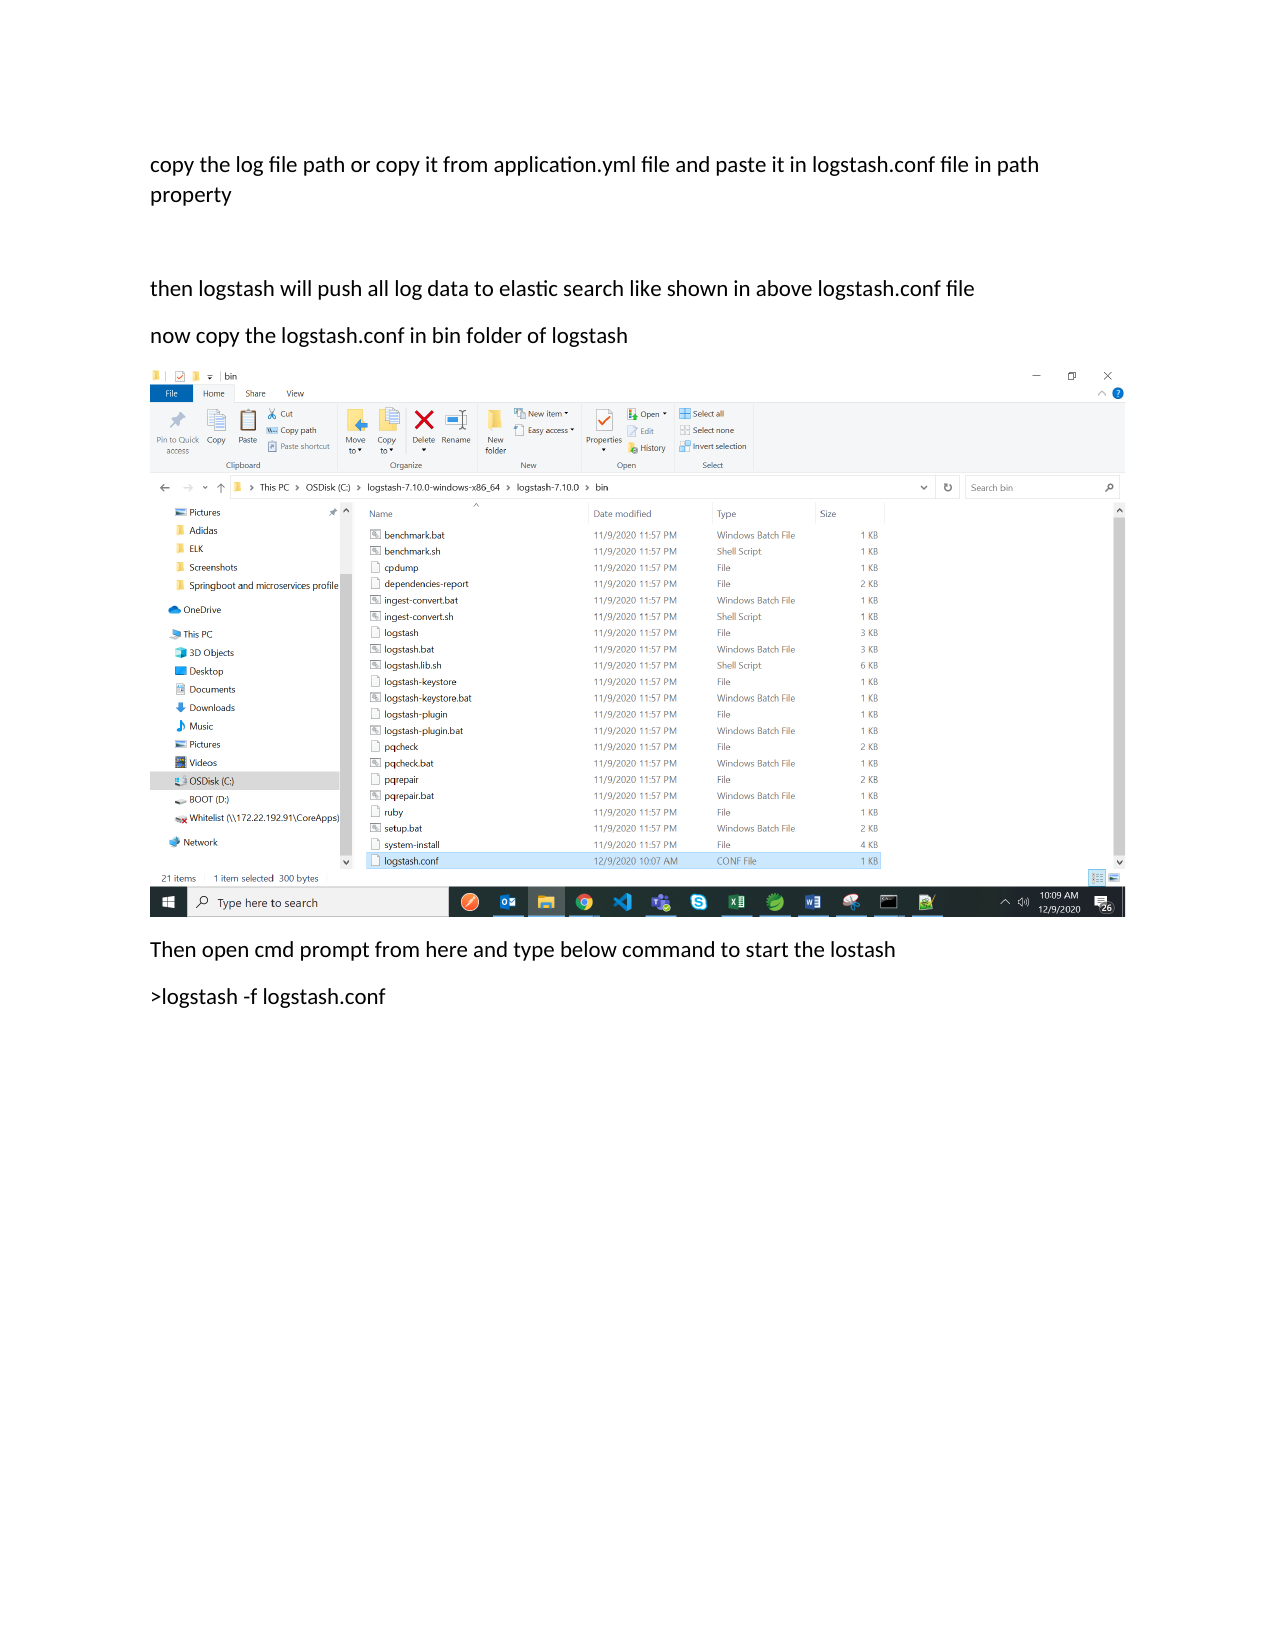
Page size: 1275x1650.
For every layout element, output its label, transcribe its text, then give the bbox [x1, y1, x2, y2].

text >logstash -f logstash.conf [150, 982, 1125, 1010]
picture [150, 367, 1125, 917]
text now copy the logstash.conf in bin folder of logstash [150, 321, 1125, 349]
text then logstash will push all log data to elastic search like shown in above logstash.conf file [150, 274, 1125, 302]
text copy the log file path or copy it from application.yml file and paste it in logstash.conf file in path property [150, 150, 1125, 208]
text Then open cmd prompt from here and type below command to start the lostash [150, 935, 1125, 963]
